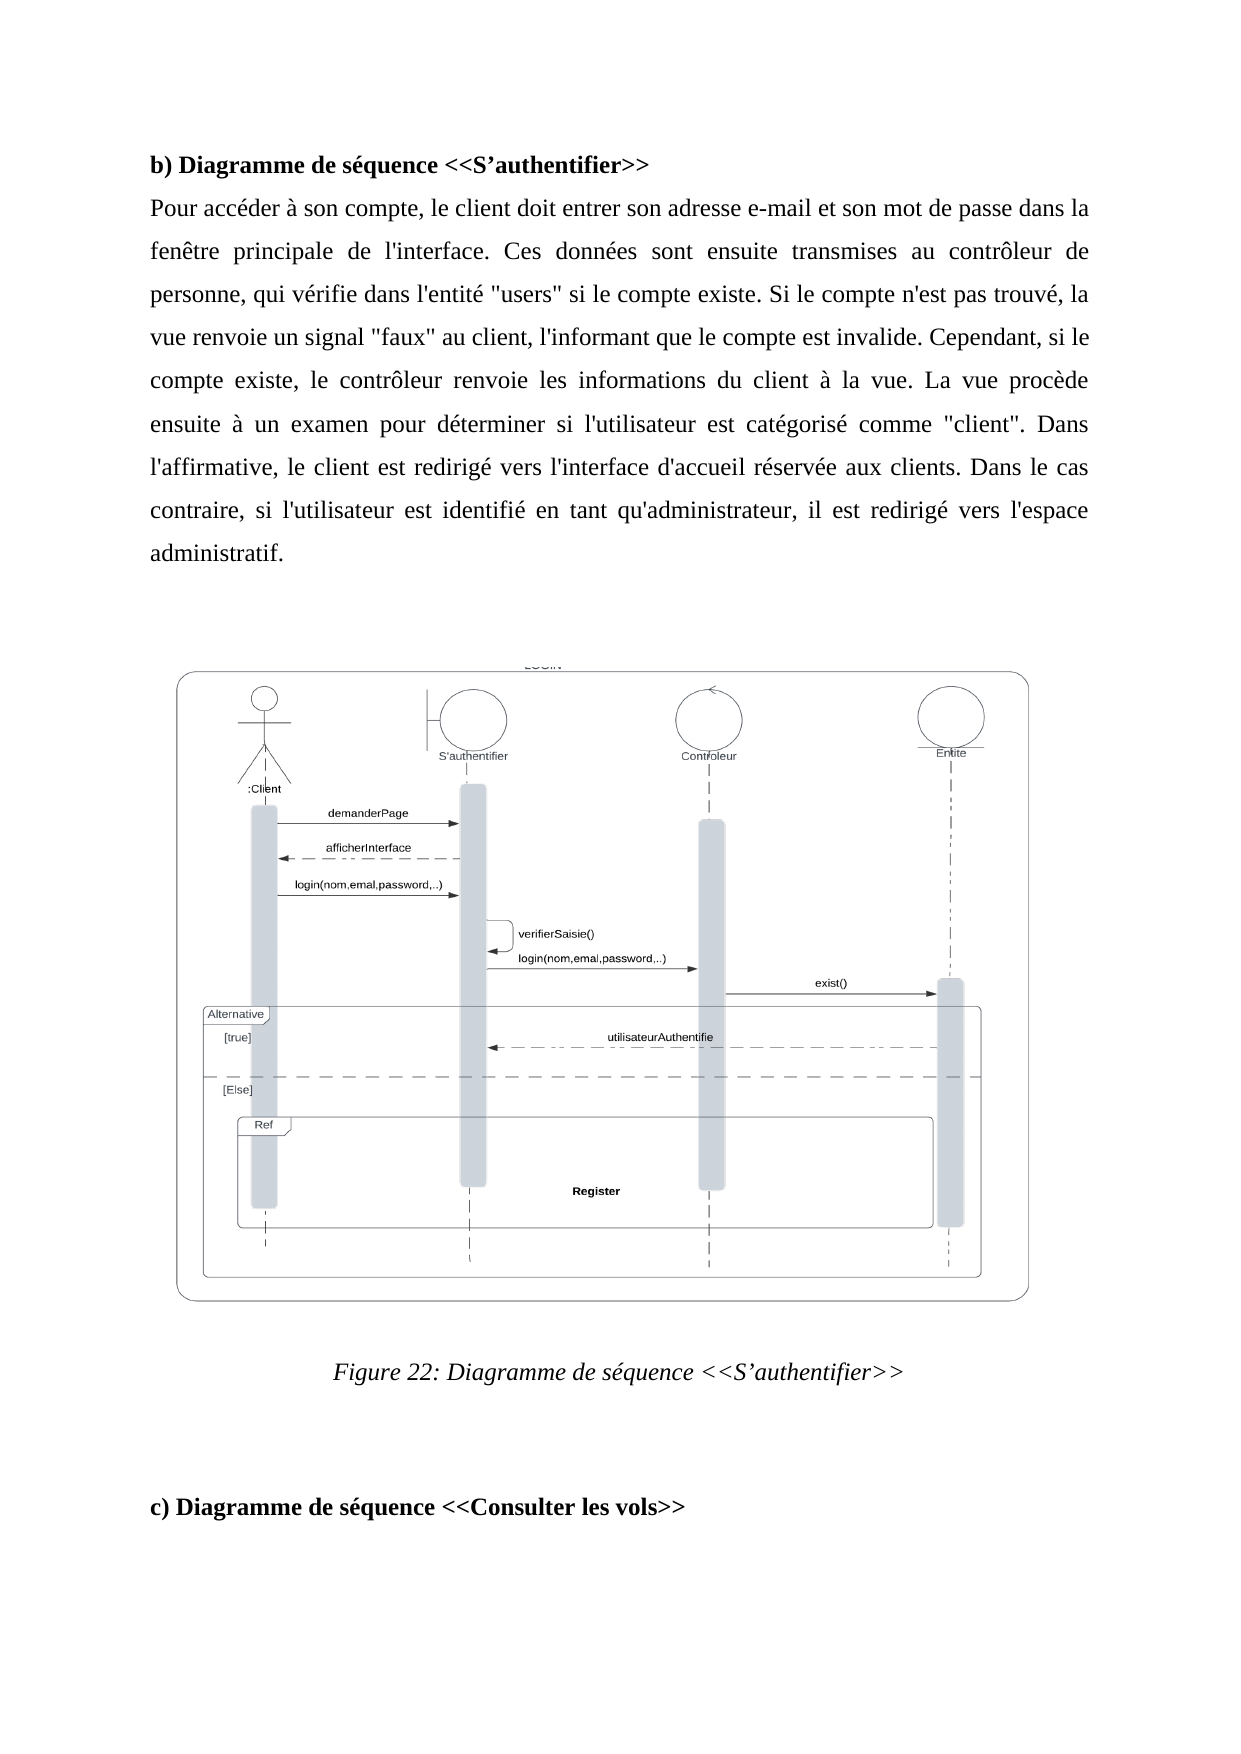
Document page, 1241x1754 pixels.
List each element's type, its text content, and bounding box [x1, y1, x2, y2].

text c) Diagramme de séquence <<Consulter les vols>> [150, 1492, 1090, 1521]
picture [150, 667, 1091, 1344]
text Figure 22: Diagramme de séquence <<S’authentifier>> [150, 1357, 1090, 1385]
text b) Diagramme de séquence <<S’authentifier>> [150, 150, 1090, 179]
text Pour accéder à son compte, le client doit entrer son adresse e-mail et son mot de passe dans la fenêtre principale de l'interface. Ces données sont ensuite transmises au contrôleur de personne, qui vérifie dans l'entité "users" si le compte existe. Si le compte n'est pas trouvé, la vue renvoie un signal "faux" au client, l'informant que le compte est invalide. Cependant, si le compte existe, le contrôleur renvoie les informations du client à la vue. La vue procède ensuite à un examen pour déterminer si l'utilisateur est catégorisé comme "client". Dans l'affirmative, le client est redirigé vers l'interface d'accueil réservée aux clients. Dans le cas contraire, si l'utilisateur est identifié en tant qu'administrateur, il est redirigé vers l'espace administratif. [150, 193, 1090, 567]
